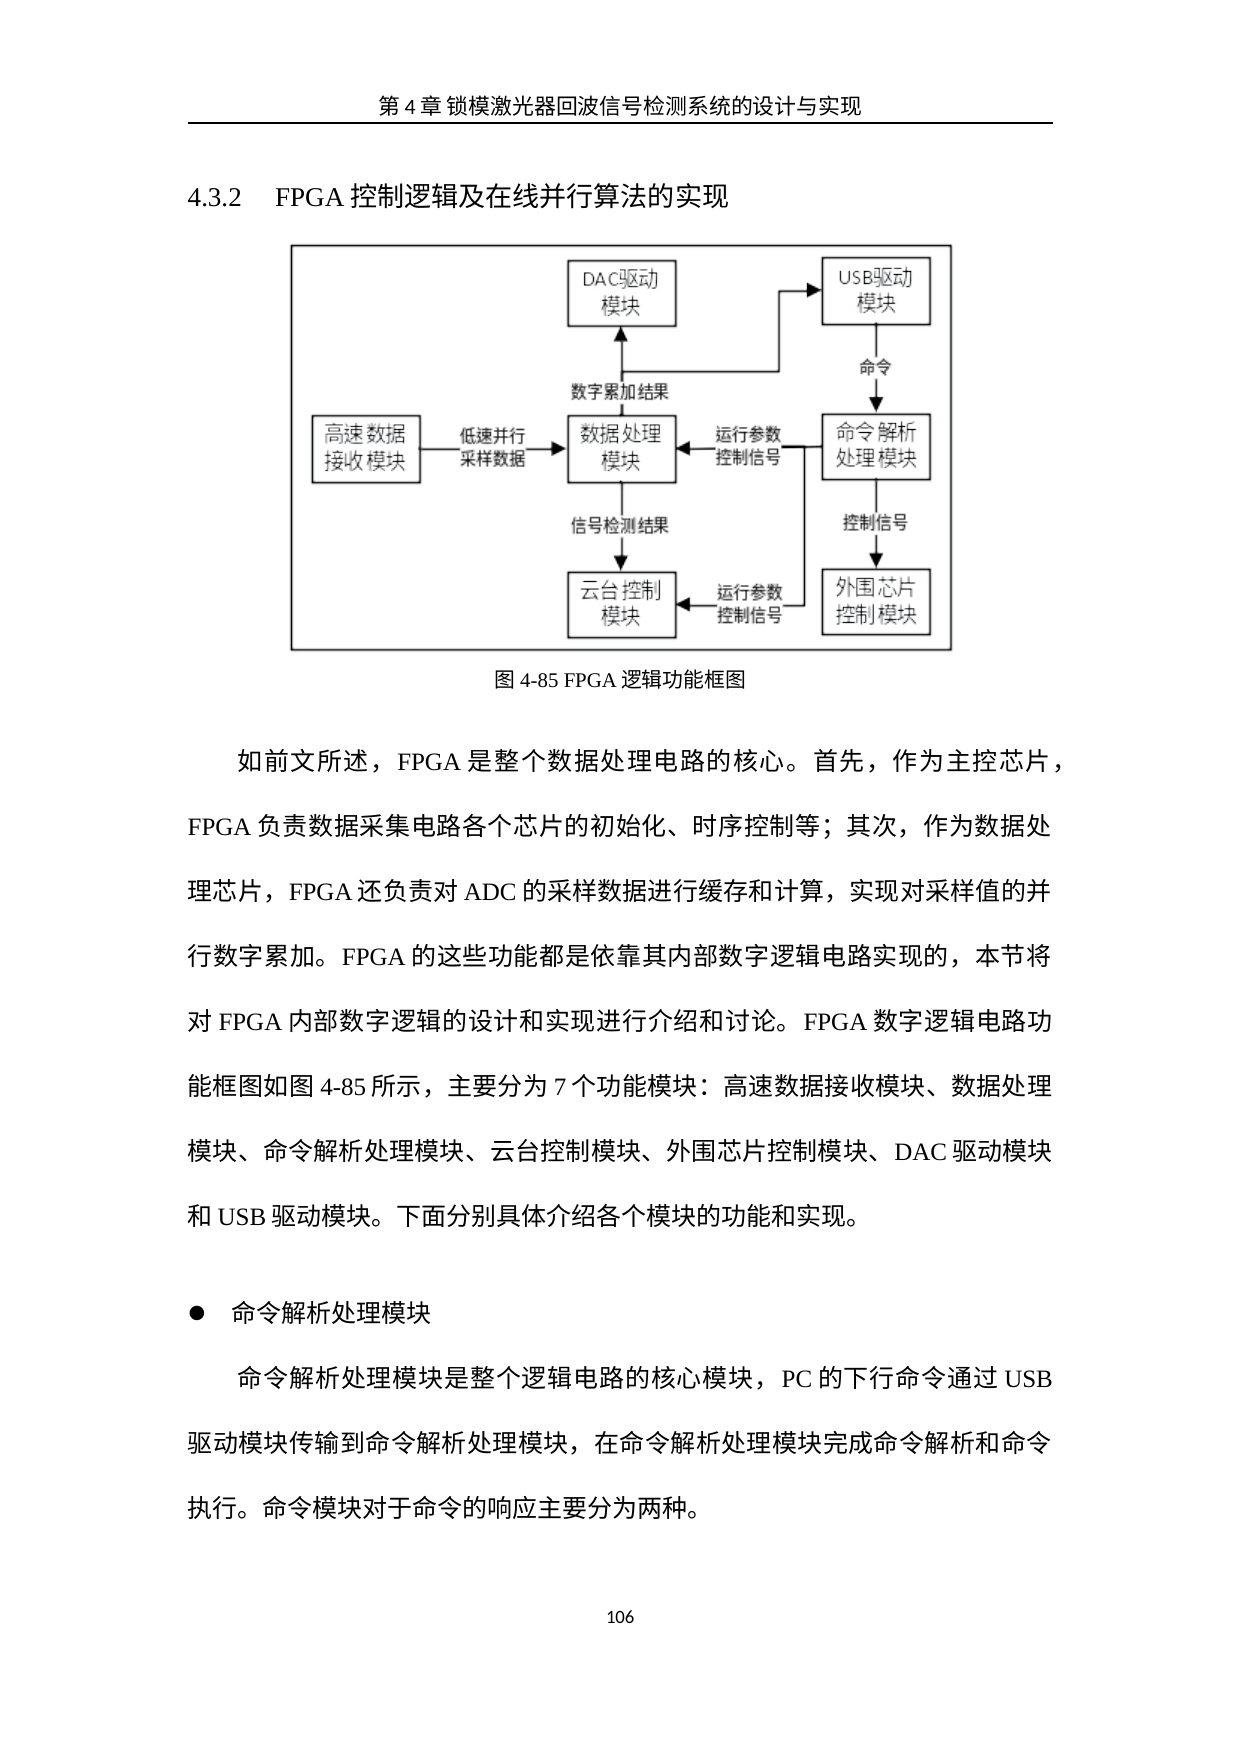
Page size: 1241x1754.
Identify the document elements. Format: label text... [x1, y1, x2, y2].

list 命令解析处理模块 [187, 1279, 1053, 1344]
subtitle FPGA控制逻辑及在线并行算法的实现 [187, 162, 1053, 227]
text 命令解析处理模块是整个逻辑电路的核心模块，PC的下行命令通过USB驱动模块传输到命令解析处理模块，在命令解析处理模块完成命令解析和命令执行。命令模块对于命令的响应主要分为两种。 [187, 1344, 1053, 1539]
